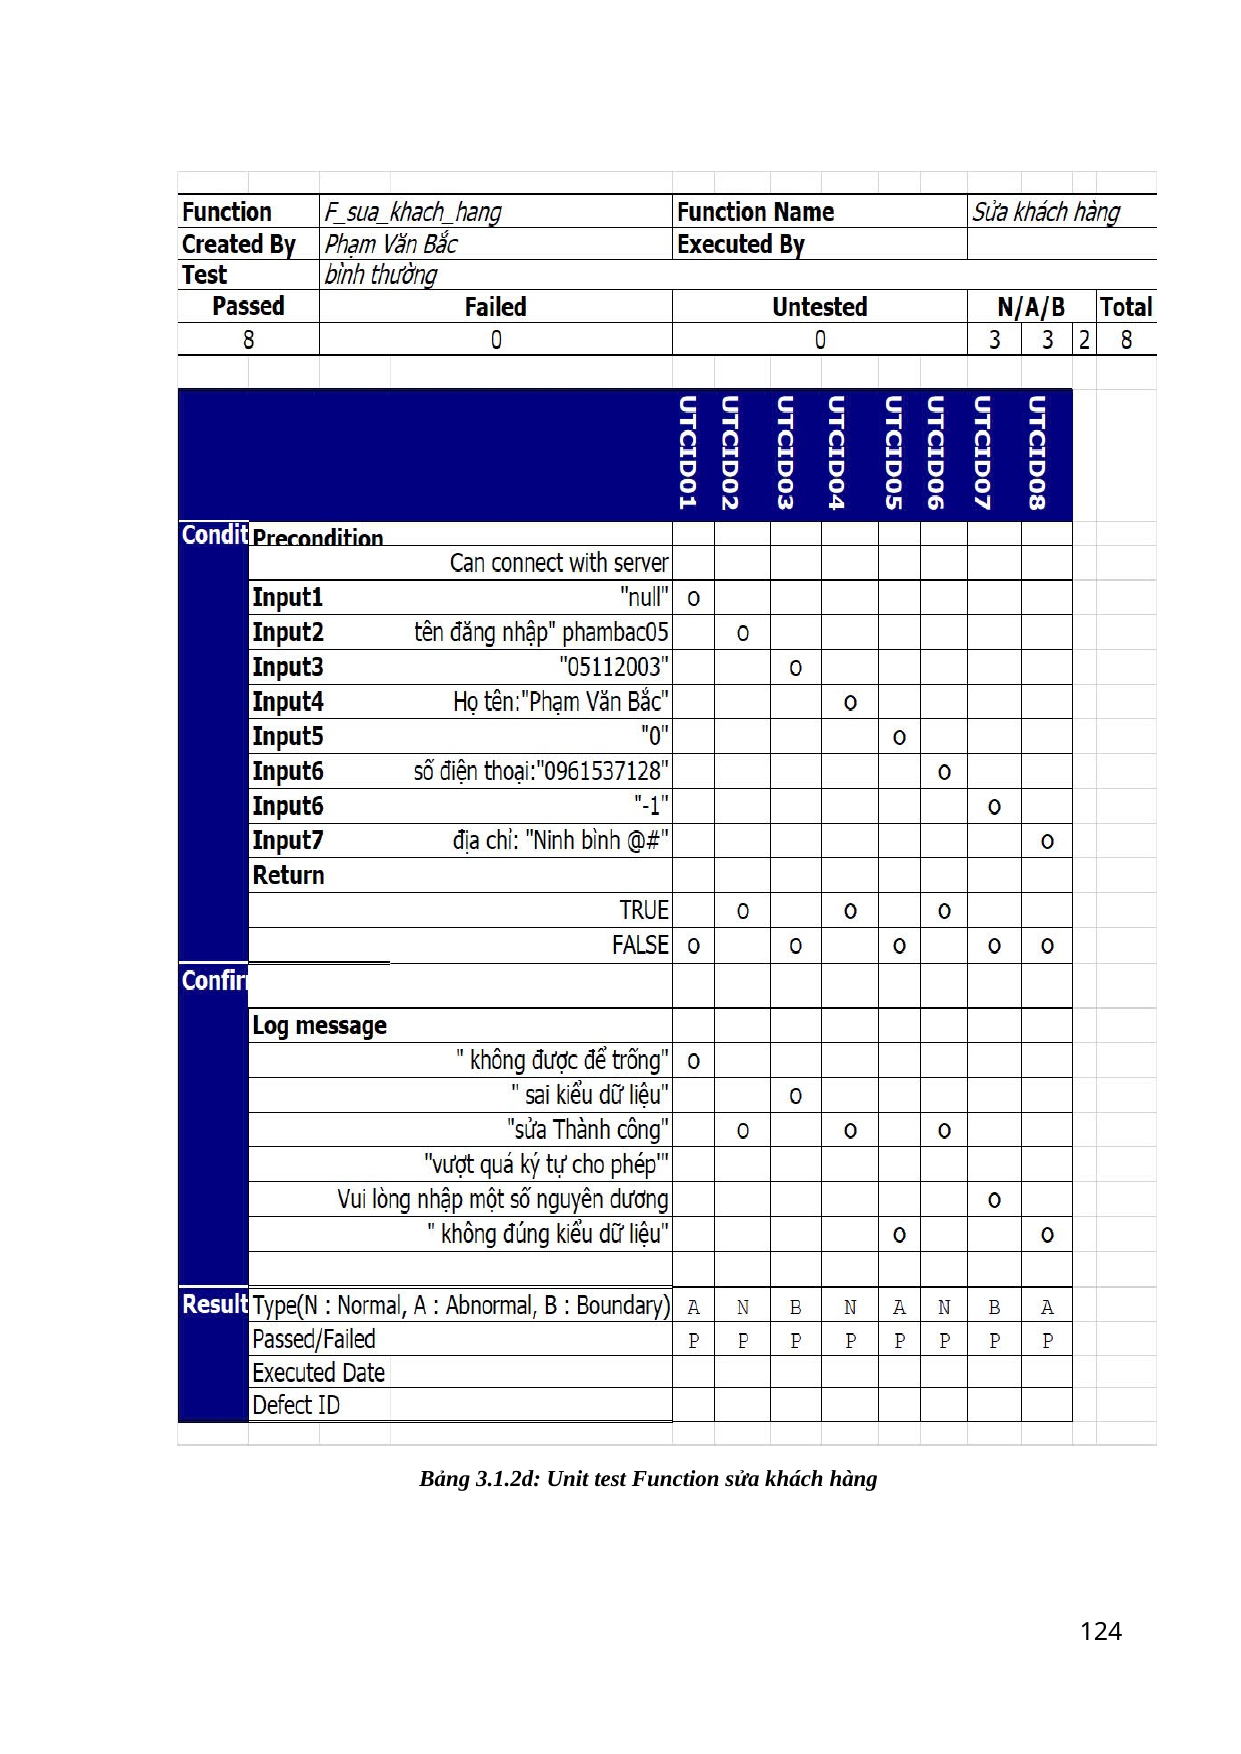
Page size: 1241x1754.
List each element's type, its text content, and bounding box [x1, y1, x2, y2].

picture [177, 171, 1157, 1446]
text Bảng 3.1.2d: Unit test Function sửa khách hàng [177, 1465, 1122, 1492]
